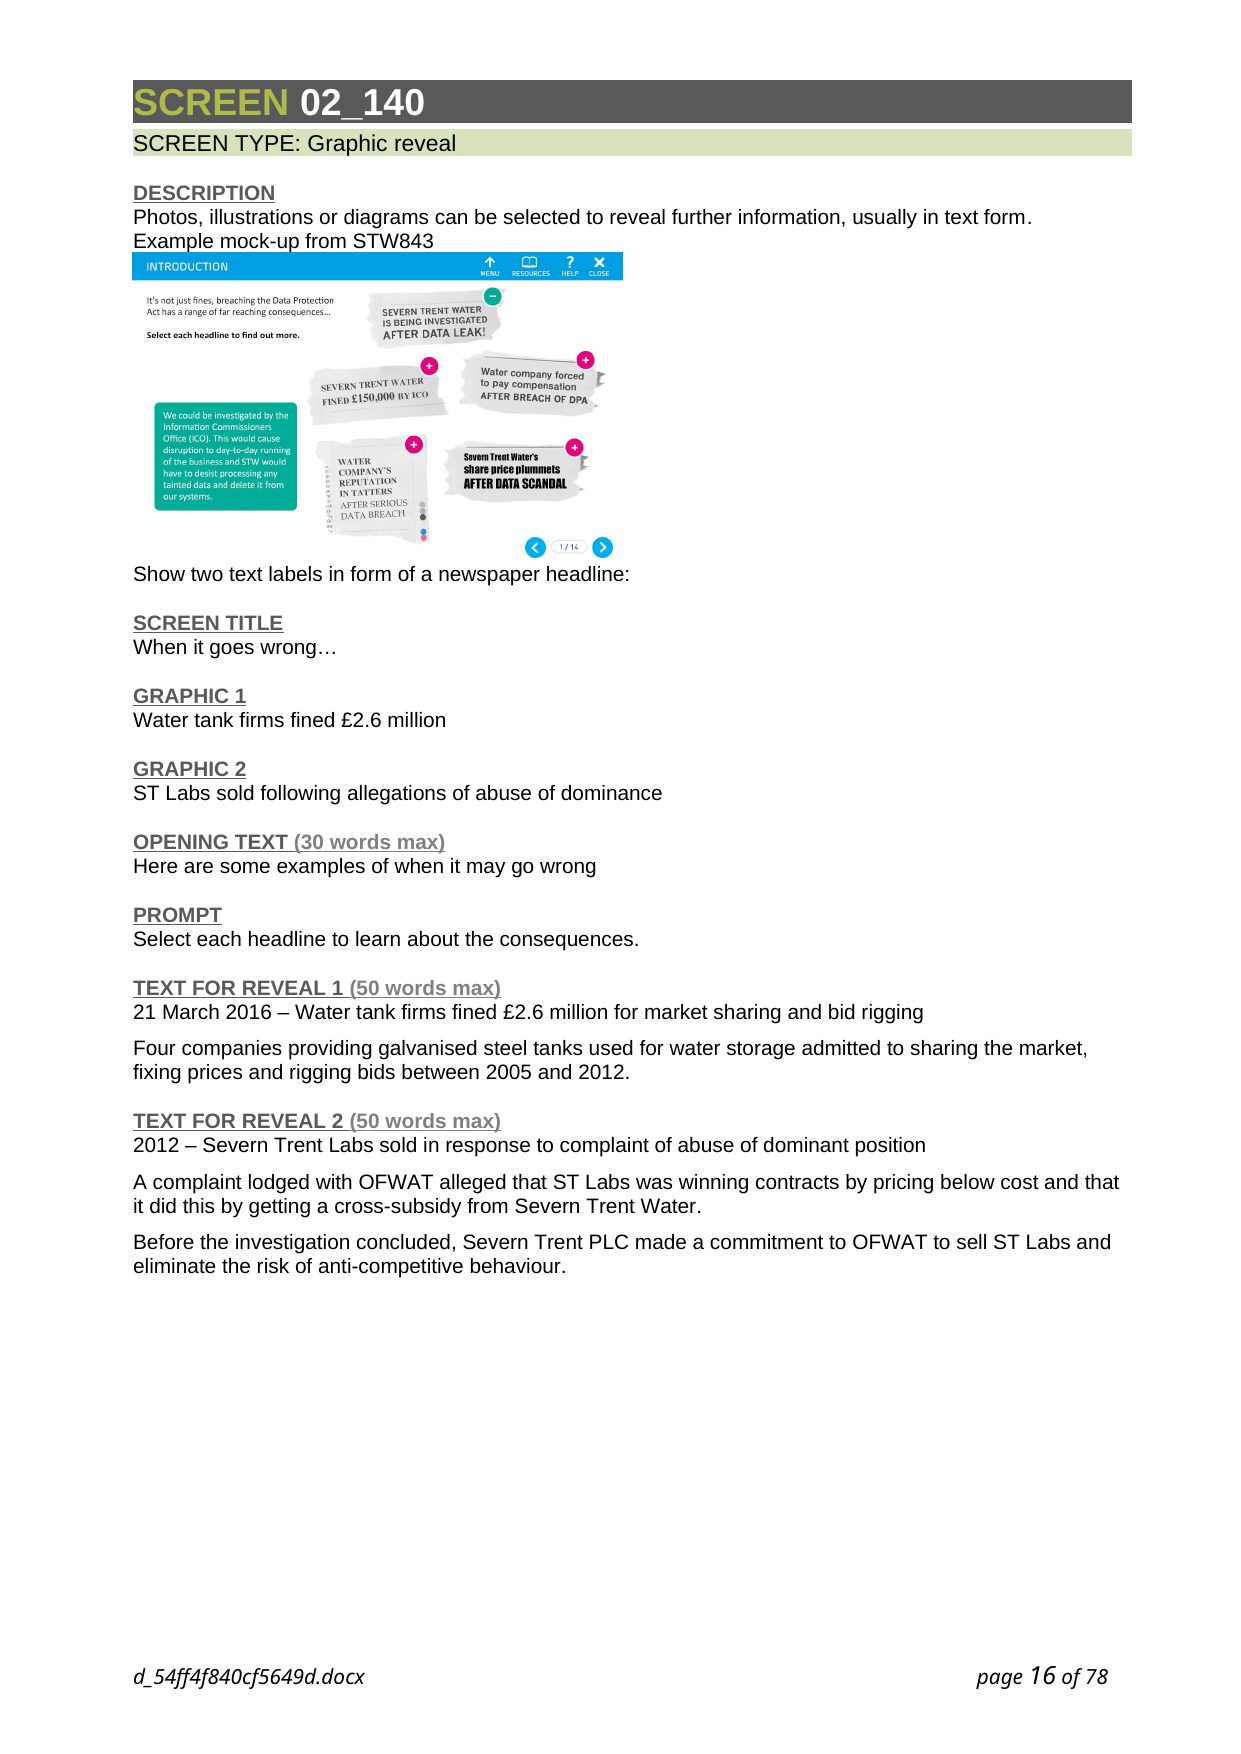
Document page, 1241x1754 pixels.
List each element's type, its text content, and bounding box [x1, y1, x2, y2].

text When it goes wrong… [133, 635, 1132, 659]
picture [595, 258, 604, 266]
text PROMPT [133, 903, 1132, 927]
text Four companies providing galvanised steel tanks used for water storage admitted to sharing the market, fixing prices and rigging bids between 2005 and 2012. [133, 1036, 1132, 1084]
text 2012 – Severn Trent Labs sold in response to complaint of abuse of dominant position [133, 1133, 1132, 1157]
picture [132, 281, 623, 563]
text Show two text labels in form of a newspaper headline: [133, 562, 1132, 586]
text Example mock-up from STW843 [133, 229, 1132, 253]
text Here are some examples of when it may go wrong [133, 854, 1132, 878]
text SCREEN TITLE [133, 611, 1132, 635]
text A complaint lodged with OFWAT alleged that ST Labs was winning contracts by pricing below cost and that it did this by getting a cross-subsidy from Severn Trent Water. [133, 1169, 1132, 1217]
picture [522, 259, 536, 267]
text 21 March 2016 – Water tank firms fined £2.6 million for market sharing and bid rigging [133, 1000, 1132, 1024]
text TEXT FOR REVEAL 1 (50 words max) [133, 976, 1132, 1000]
text GRAPHIC 2 [133, 757, 1132, 781]
text OPENING TEXT (30 words max) [133, 830, 1132, 854]
text Photos, illustrations or diagrams can be selected to reveal further information, usually in text form. [133, 205, 1132, 229]
picture [563, 271, 572, 276]
text GRAPHIC 1 [133, 684, 1132, 708]
text TEXT FOR REVEAL 2 (50 words max) [133, 1109, 1132, 1133]
text SCREEN TYPE: Graphic reveal [133, 129, 1132, 156]
subtitle SCREEN 02_140 [133, 80, 1132, 123]
picture [486, 258, 494, 266]
text Before the investigation concluded, Severn Trent PLC made a commitment to OFWAT to sell ST Labs and eliminate the risk of anti-competitive behaviour. [133, 1230, 1132, 1278]
text Water tank firms fined £2.6 million [133, 708, 1132, 732]
text ST Labs sold following allegations of abuse of dominance [133, 781, 1132, 805]
text Select each headline to learn about the consequences. [133, 927, 1132, 951]
picture [513, 271, 525, 275]
text DESCRIPTION [133, 181, 1132, 205]
